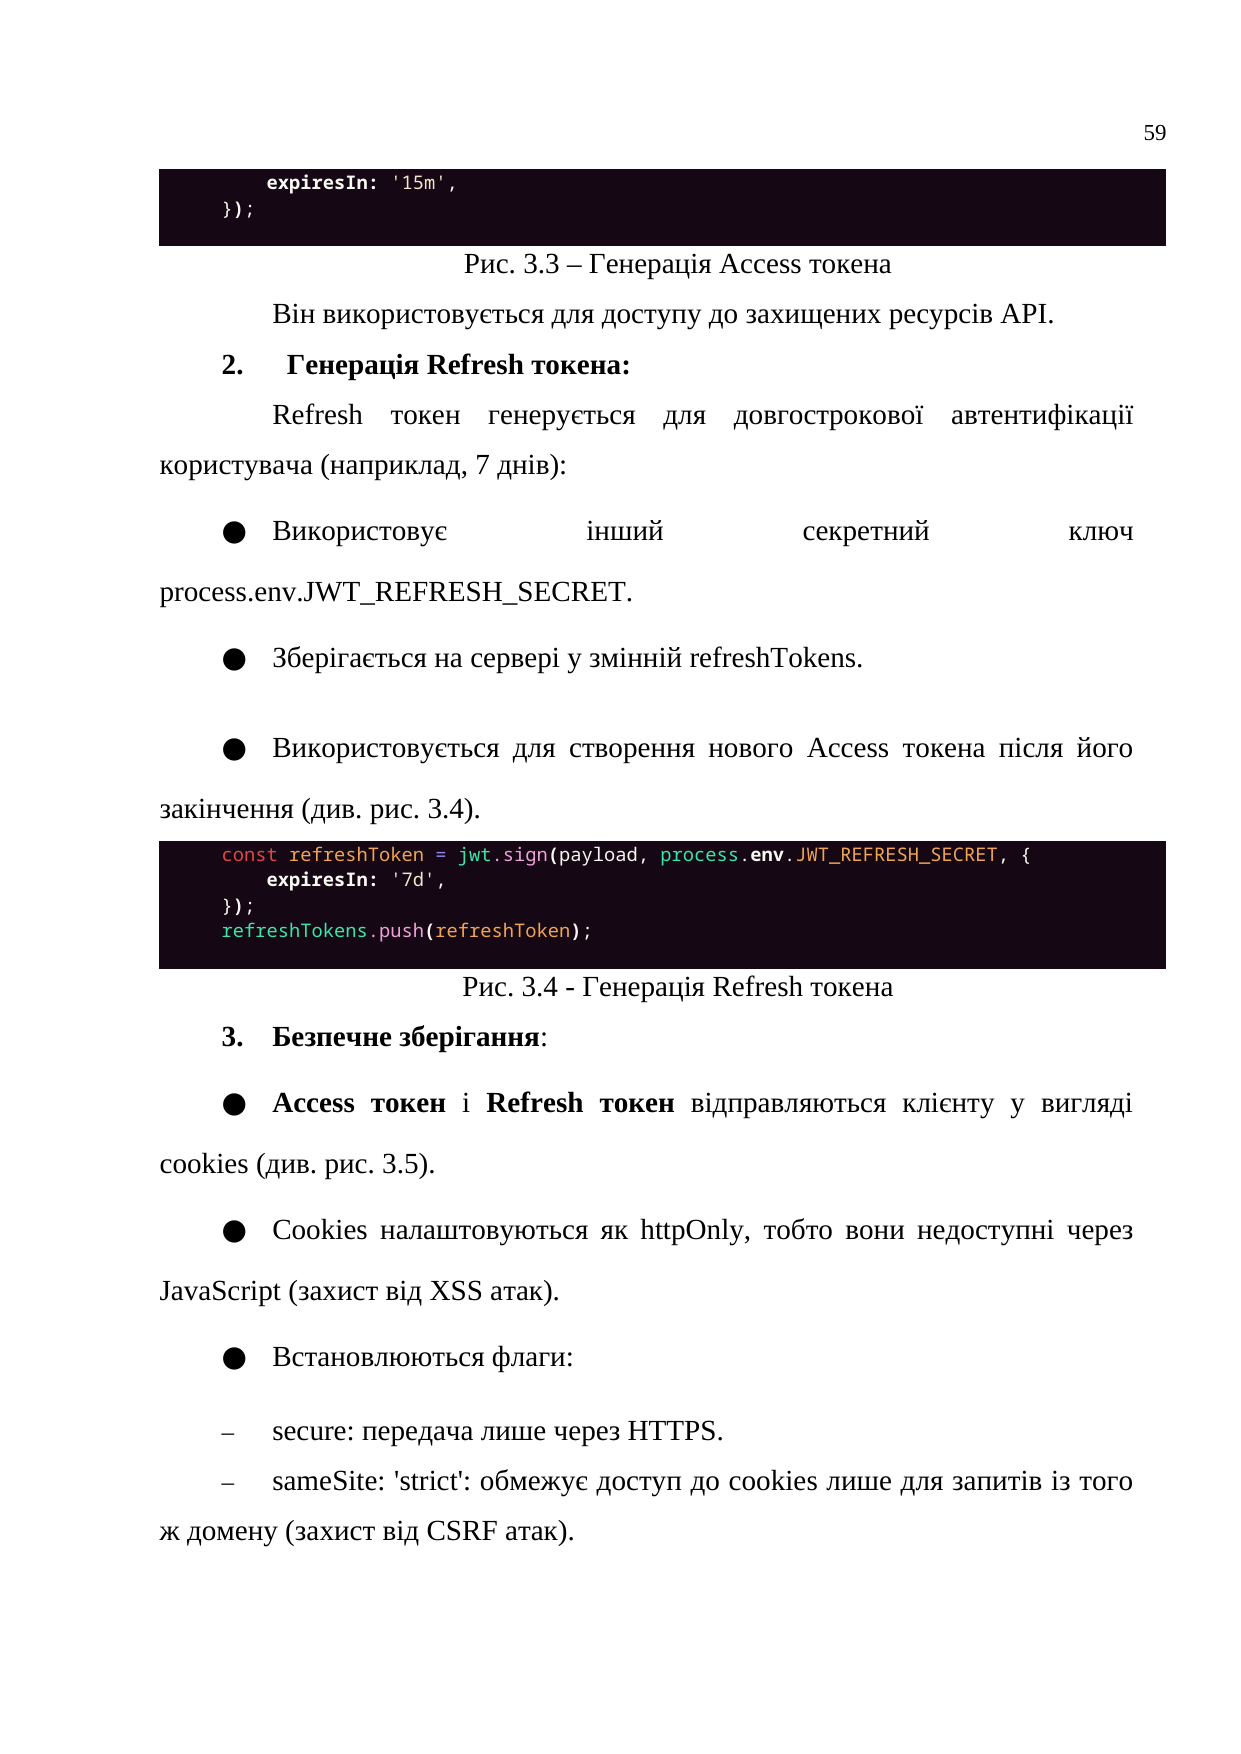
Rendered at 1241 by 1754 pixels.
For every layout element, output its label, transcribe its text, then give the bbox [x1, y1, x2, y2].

text expiresIn: '7d', [159, 867, 1166, 892]
text refreshTokens.push(refreshToken); [159, 918, 1166, 943]
text Він використовується для доступу до захищених ресурсів API. [159, 296, 1134, 330]
list Access токен і Refresh токен відправляються клієнту у вигляді cookies (див. рис. 3.5). [159, 1069, 1134, 1179]
text Refresh токен генерується для довгострокової автентифікації користувача (наприклад, 7 днів): [159, 397, 1134, 481]
text }); [159, 195, 1166, 221]
list Використовується для створення нового Access токена після його закінчення (див. рис. 3.4). [159, 714, 1134, 824]
list Cookies налаштовуються як httpOnly, тобто вони недоступні через JavaScript (захист від XSS атак). [159, 1196, 1134, 1306]
text Рис. 3.3 – Генерація Access токена [159, 246, 1134, 280]
text Рис. 3.4 - Генерація Refresh токена [159, 969, 1134, 1002]
list secure: передача лише через HTTPS. [159, 1413, 1134, 1446]
text const refreshToken = jwt.sign(payload, process.env.JWT_REFRESH_SECRET, { [159, 841, 1166, 867]
list Генерація Refresh токена: [159, 347, 1134, 380]
text expiresIn: '15m', [159, 169, 1166, 195]
list Встановлюються флаги: [159, 1323, 1134, 1383]
list Безпечне зберігання: [159, 1019, 1134, 1053]
list Використовує інший секретний ключ process.env.JWT_REFRESH_SECRET. [159, 498, 1134, 608]
text }); [159, 892, 1166, 918]
list Зберігається на сервері у змінній refreshTokens. [159, 624, 1134, 684]
list sameSite: 'strict': обмежує доступ до cookies лише для запитів із того ж домену (захист від CSRF атак). [159, 1463, 1134, 1547]
